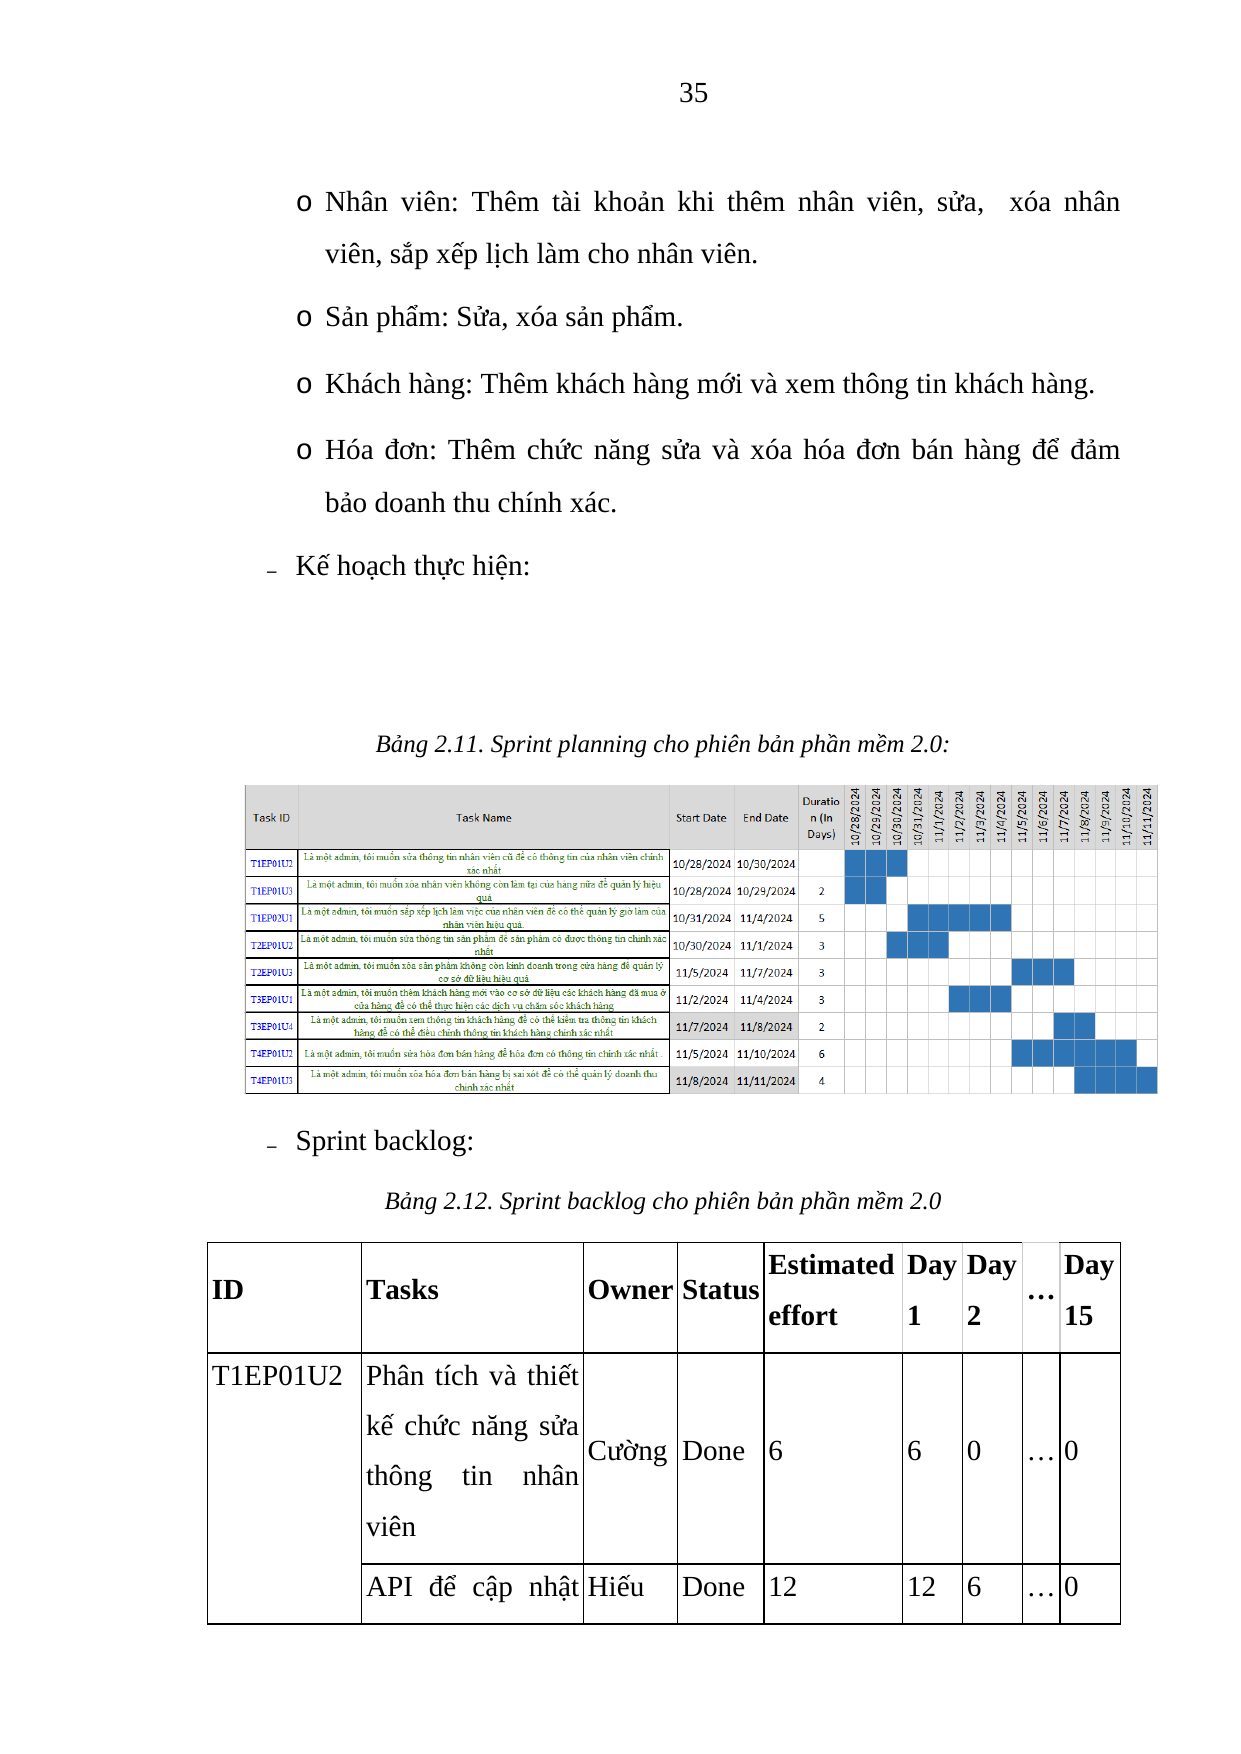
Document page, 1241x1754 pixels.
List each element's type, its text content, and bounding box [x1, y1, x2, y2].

table_cell Done [678, 1565, 763, 1623]
table_cell 12 [765, 1565, 902, 1623]
table_cell 0 [1061, 1565, 1120, 1623]
table_cell … [1023, 1565, 1059, 1623]
list Nhân viên: Thêm tài khoản khi thêm nhân viên, sửa, xóa nhân viên, sắp xếp lịch làm cho nhân viên. [295, 184, 1121, 270]
table_cell Phân tích và thiết kế chức năng sửa thông tin nhân viên [362, 1354, 583, 1563]
table_header Estimated effort [765, 1243, 902, 1352]
list Sản phẩm: Sửa, xóa sản phẩm. [295, 299, 1121, 335]
text Bảng 2.12. Sprint backlog cho phiên bản phần mềm 2.0 [207, 1186, 1121, 1215]
table_cell 12 [903, 1565, 962, 1623]
table_header ID [208, 1243, 361, 1352]
table_cell Hiếu [584, 1565, 677, 1623]
table_cell … [1023, 1354, 1059, 1563]
list Kế hoạch thực hiện: [266, 548, 1121, 582]
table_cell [362, 1565, 583, 1623]
table_cell 0 [1061, 1354, 1120, 1563]
list Sprint backlog: [266, 1123, 1121, 1157]
table_cell Cường [584, 1354, 677, 1563]
list Hóa đơn: Thêm chức năng sửa và xóa hóa đơn bán hàng để đảm bảo doanh thu chính xác. [295, 432, 1121, 519]
table_cell T1EP01U2 [208, 1354, 361, 1623]
table_header Day 15 [1061, 1243, 1120, 1352]
table_header Day 2 [963, 1243, 1022, 1352]
table_cell 6 [765, 1354, 902, 1563]
table_header Tasks [362, 1243, 583, 1352]
text Bảng 2.11. Sprint planning cho phiên bản phần mềm 2.0: [207, 729, 1121, 758]
table_cell Done [678, 1354, 763, 1563]
table_cell 0 [963, 1354, 1022, 1563]
table_header Owner [584, 1243, 677, 1352]
table_cell 6 [963, 1565, 1022, 1623]
list Khách hàng: Thêm khách hàng mới và xem thông tin khách hàng. [295, 366, 1121, 402]
table_header Day 1 [903, 1243, 962, 1352]
table_header … [1023, 1243, 1059, 1352]
picture [244, 785, 1160, 1094]
table_cell 6 [903, 1354, 962, 1563]
table_header Status [678, 1243, 763, 1352]
